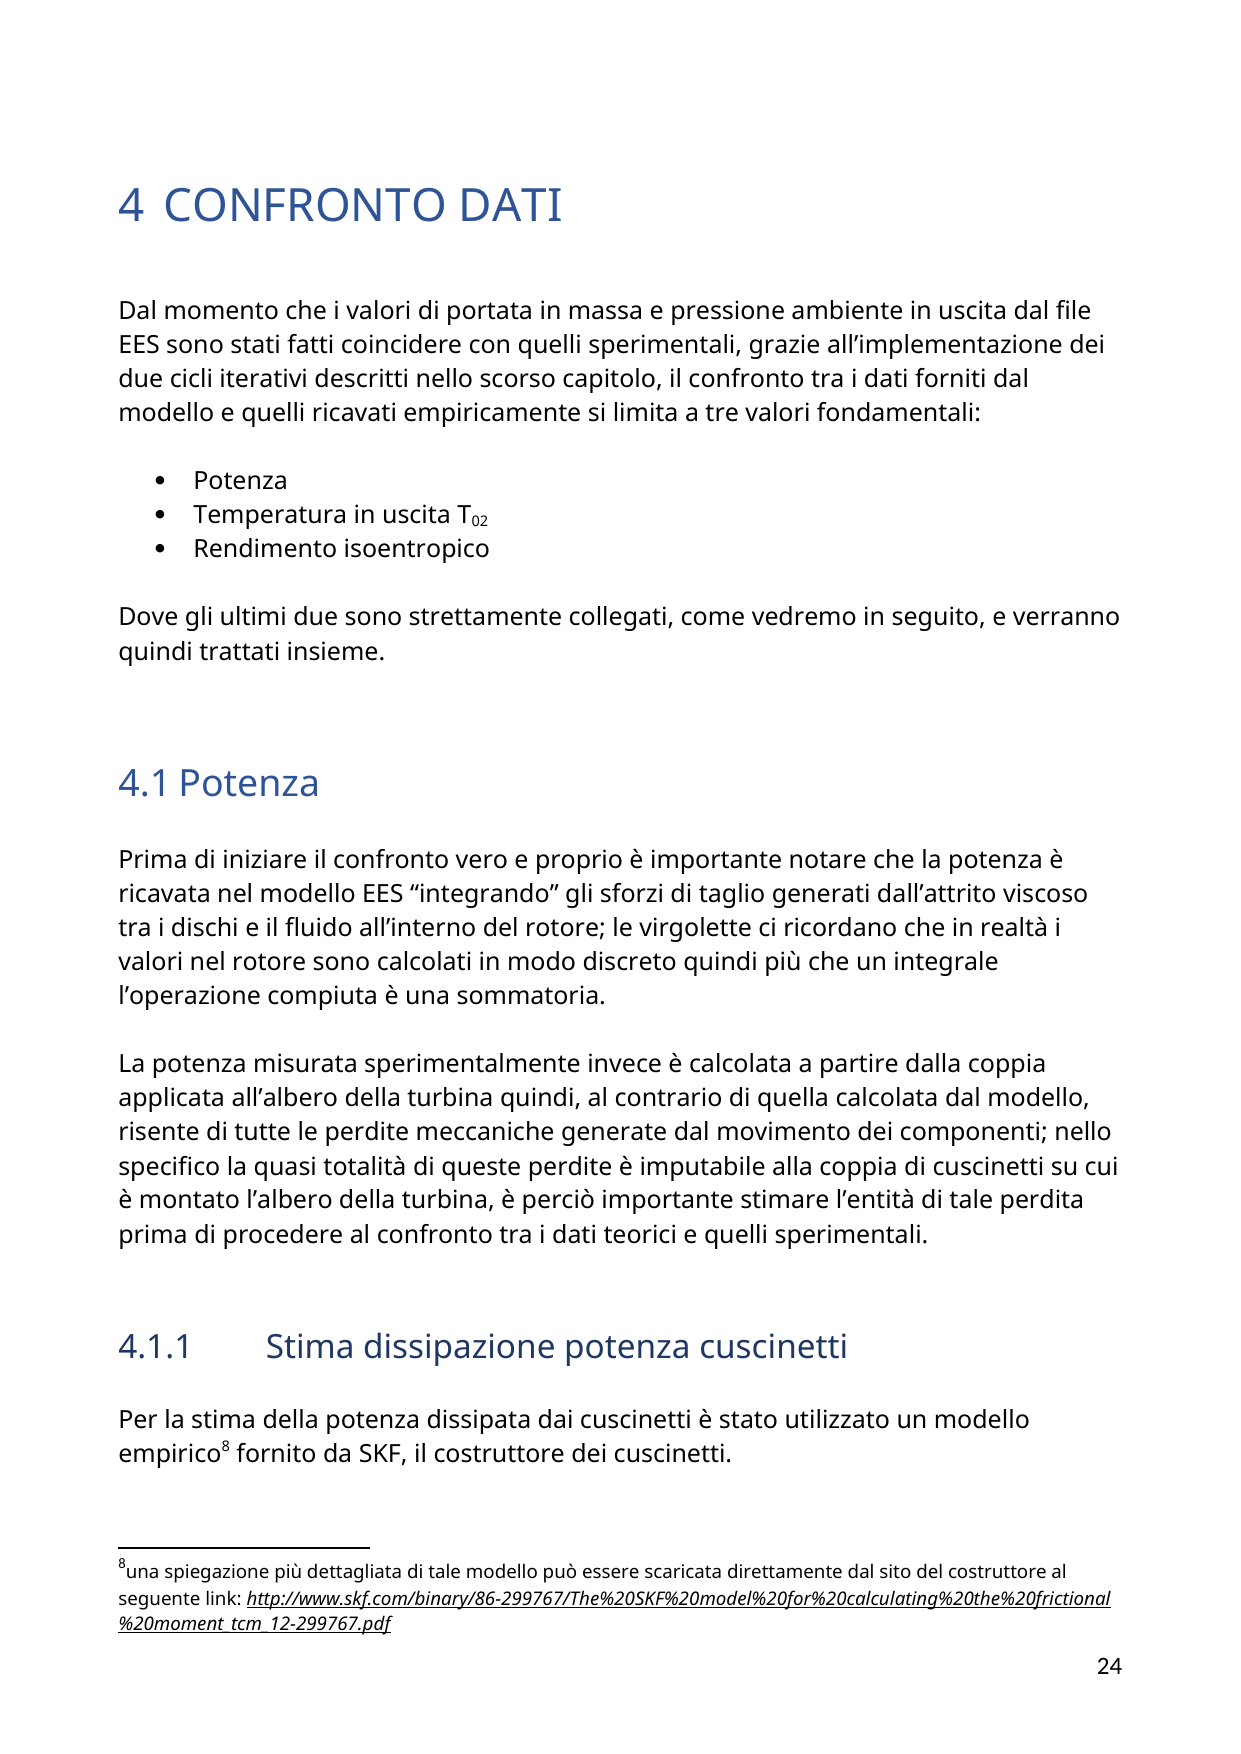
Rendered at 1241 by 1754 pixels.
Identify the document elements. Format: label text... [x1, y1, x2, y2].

list Temperatura in uscita T02 [156, 497, 1122, 531]
list Potenza [156, 463, 1122, 497]
text Dove gli ultimi due sono strettamente collegati, come vedremo in seguito, e verranno quindi trattati insieme. [118, 599, 1122, 667]
list Rendimento isoentropico [156, 531, 1122, 565]
subtitle CONFRONTO DATI [118, 173, 1122, 235]
subtitle Potenza [118, 756, 1122, 807]
text Dal momento che i valori di portata in massa e pressione ambiente in uscita dal file EES sono stati fatti coincidere con quelli sperimentali, grazie all’implementazione dei due cicli iterativi descritti nello scorso capitolo, il confronto tra i dati forniti dal modello e quelli ricavati empiricamente si limita a tre valori fondamentali: [118, 292, 1122, 429]
text Prima di iniziare il confronto vero e proprio è importante notare che la potenza è ricavata nel modello EES “integrando” gli sforzi di taglio generati dall’attrito viscoso tra i dischi e il fluido all’interno del rotore; le virgolette ci ricordano che in realtà i valori nel rotore sono calcolati in modo discreto quindi più che un integrale l’operazione compiuta è una sommatoria. [118, 842, 1122, 1012]
subtitle Stima dissipazione potenza cuscinetti [118, 1323, 1122, 1368]
text Per la stima della potenza dissipata dai cuscinetti è stato utilizzato un modello empirico fornito da SKF, il costruttore dei cuscinetti. [118, 1402, 1122, 1470]
text La potenza misurata sperimentalmente invece è calcolata a partire dalla coppia applicata all’albero della turbina quindi, al contrario di quella calcolata dal modello, risente di tutte le perdite meccaniche generate dal movimento dei componenti; nello specifico la quasi totalità di queste perdite è imputabile alla coppia di cuscinetti su cui è montato l’albero della turbina, è perciò importante stimare l’entità di tale perdita prima di procedere al confronto tra i dati teorici e quelli sperimentali. [118, 1046, 1122, 1250]
